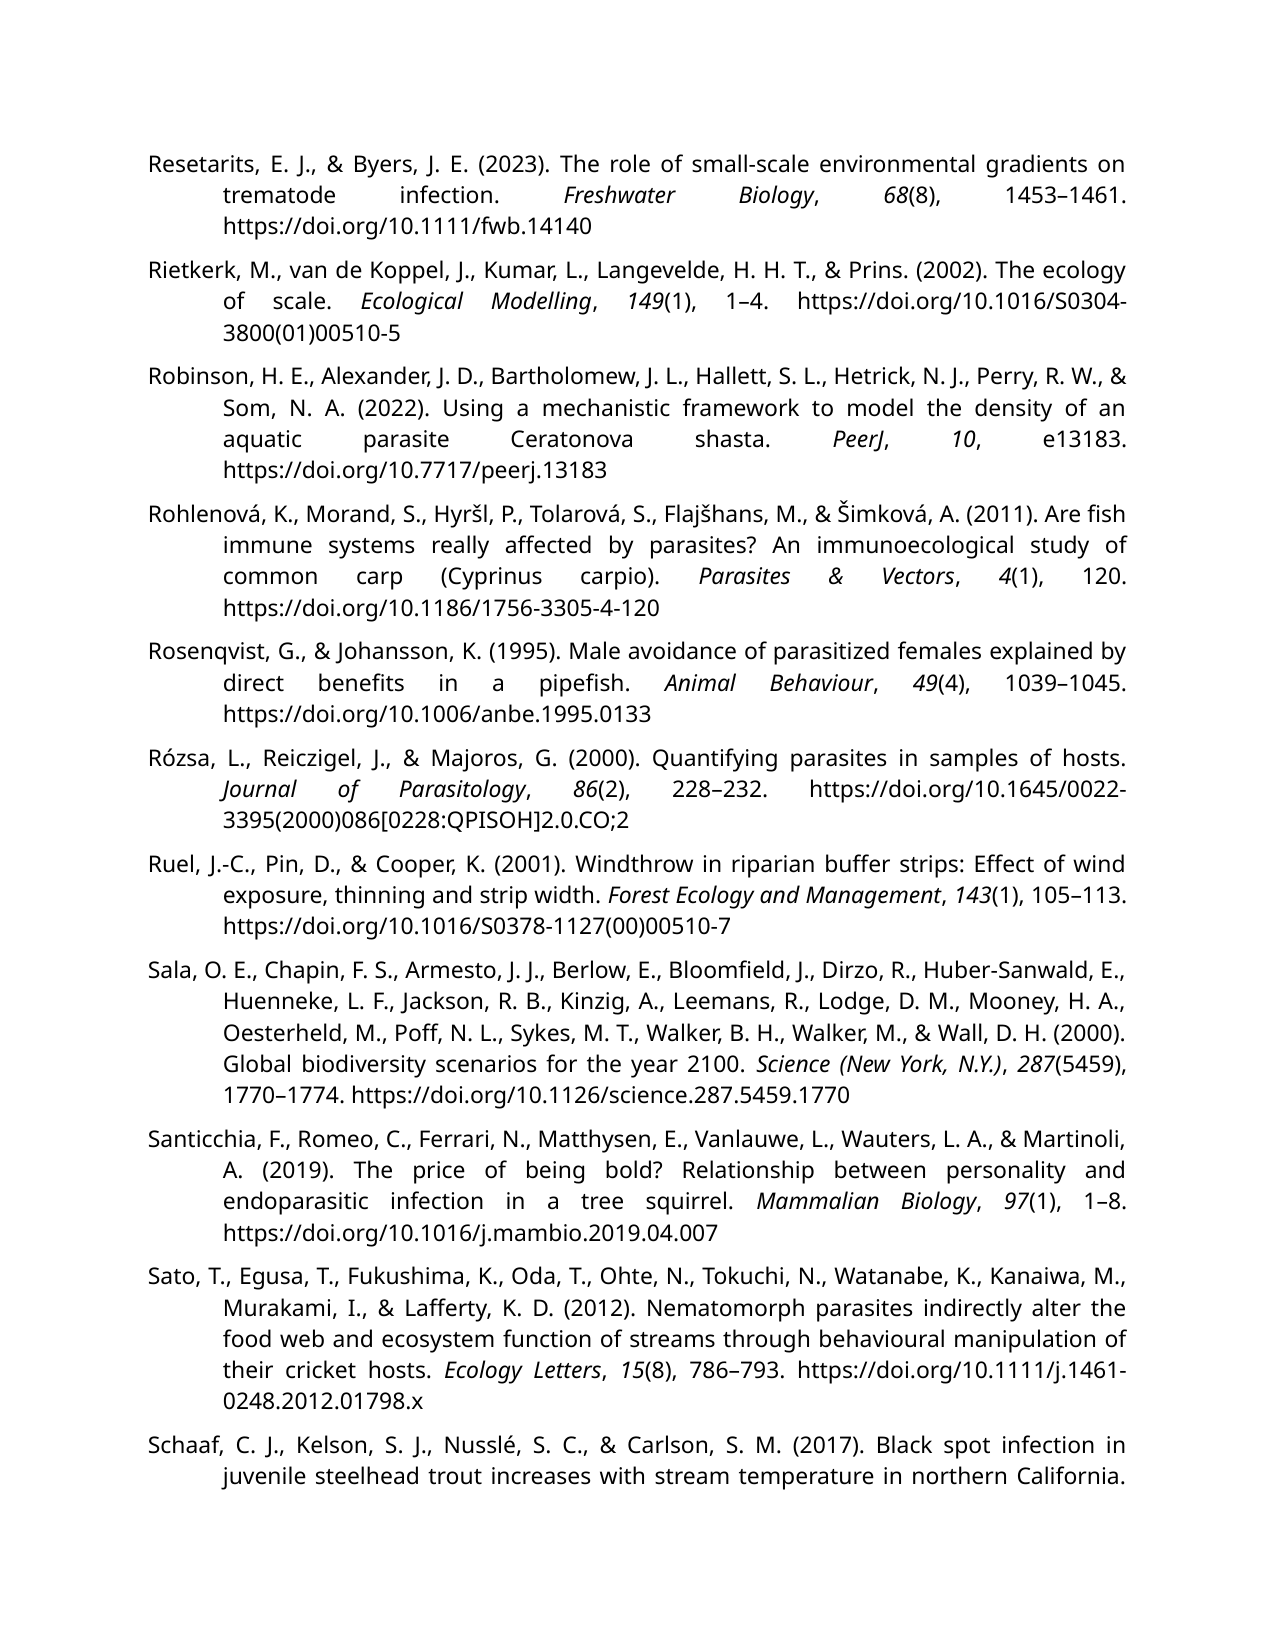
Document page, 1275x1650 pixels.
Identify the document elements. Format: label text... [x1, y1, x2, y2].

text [148, 1429, 1127, 1491]
text Rózsa, L., Reiczigel, J., & Majoros, G. (2000). Quantifying parasites in samples of hosts. Journal of Parasitology, 86(2), 228–232. https://doi.org/10.1645/0022-3395(2000)086[0228:QPISOH]2.0.CO;2 [148, 741, 1127, 835]
text Resetarits, E. J., & Byers, J. E. (2023). The role of small-scale environmental gradients on trematode infection. Freshwater Biology, 68(8), 1453–1461. https://doi.org/10.1111/fwb.14140 [148, 148, 1127, 241]
text Robinson, H. E., Alexander, J. D., Bartholomew, J. L., Hallett, S. L., Hetrick, N. J., Perry, R. W., & Som, N. A. (2022). Using a mechanistic framework to model the density of an aquatic parasite Ceratonova shasta. PeerJ, 10, e13183. https://doi.org/10.7717/peerj.13183 [148, 360, 1127, 485]
text Rosenqvist, G., & Johansson, K. (1995). Male avoidance of parasitized females explained by direct benefits in a pipefish. Animal Behaviour, 49(4), 1039–1045. https://doi.org/10.1006/anbe.1995.0133 [148, 635, 1127, 729]
text Sala, O. E., Chapin, F. S., Armesto, J. J., Berlow, E., Bloomfield, J., Dirzo, R., Huber-Sanwald, E., Huenneke, L. F., Jackson, R. B., Kinzig, A., Leemans, R., Lodge, D. M., Mooney, H. A., Oesterheld, M., Poff, N. L., Sykes, M. T., Walker, B. H., Walker, M., & Wall, D. H. (2000). Global biodiversity scenarios for the year 2100. Science (New York, N.Y.), 287(5459), 1770–1774. https://doi.org/10.1126/science.287.5459.1770 [148, 954, 1127, 1110]
text Santicchia, F., Romeo, C., Ferrari, N., Matthysen, E., Vanlauwe, L., Wauters, L. A., & Martinoli, A. (2019). The price of being bold? Relationship between personality and endoparasitic infection in a tree squirrel. Mammalian Biology, 97(1), 1–8. https://doi.org/10.1016/j.mambio.2019.04.007 [148, 1123, 1127, 1248]
text Sato, T., Egusa, T., Fukushima, K., Oda, T., Ohte, N., Tokuchi, N., Watanabe, K., Kanaiwa, M., Murakami, I., & Lafferty, K. D. (2012). Nematomorph parasites indirectly alter the food web and ecosystem function of streams through behavioural manipulation of their cricket hosts. Ecology Letters, 15(8), 786–793. https://doi.org/10.1111/j.1461-0248.2012.01798.x [148, 1260, 1127, 1416]
text Rohlenová, K., Morand, S., Hyršl, P., Tolarová, S., Flajšhans, M., & Šimková, A. (2011). Are fish immune systems really affected by parasites? An immunoecological study of common carp (Cyprinus carpio). Parasites & Vectors, 4(1), 120. https://doi.org/10.1186/1756-3305-4-120 [148, 498, 1127, 623]
text Ruel, J.-C., Pin, D., & Cooper, K. (2001). Windthrow in riparian buffer strips: Effect of wind exposure, thinning and strip width. Forest Ecology and Management, 143(1), 105–113. https://doi.org/10.1016/S0378-1127(00)00510-7 [148, 848, 1127, 941]
text Rietkerk, M., van de Koppel, J., Kumar, L., Langevelde, H. H. T., & Prins. (2002). The ecology of scale. Ecological Modelling, 149(1), 1–4. https://doi.org/10.1016/S0304-3800(01)00510-5 [148, 254, 1127, 348]
